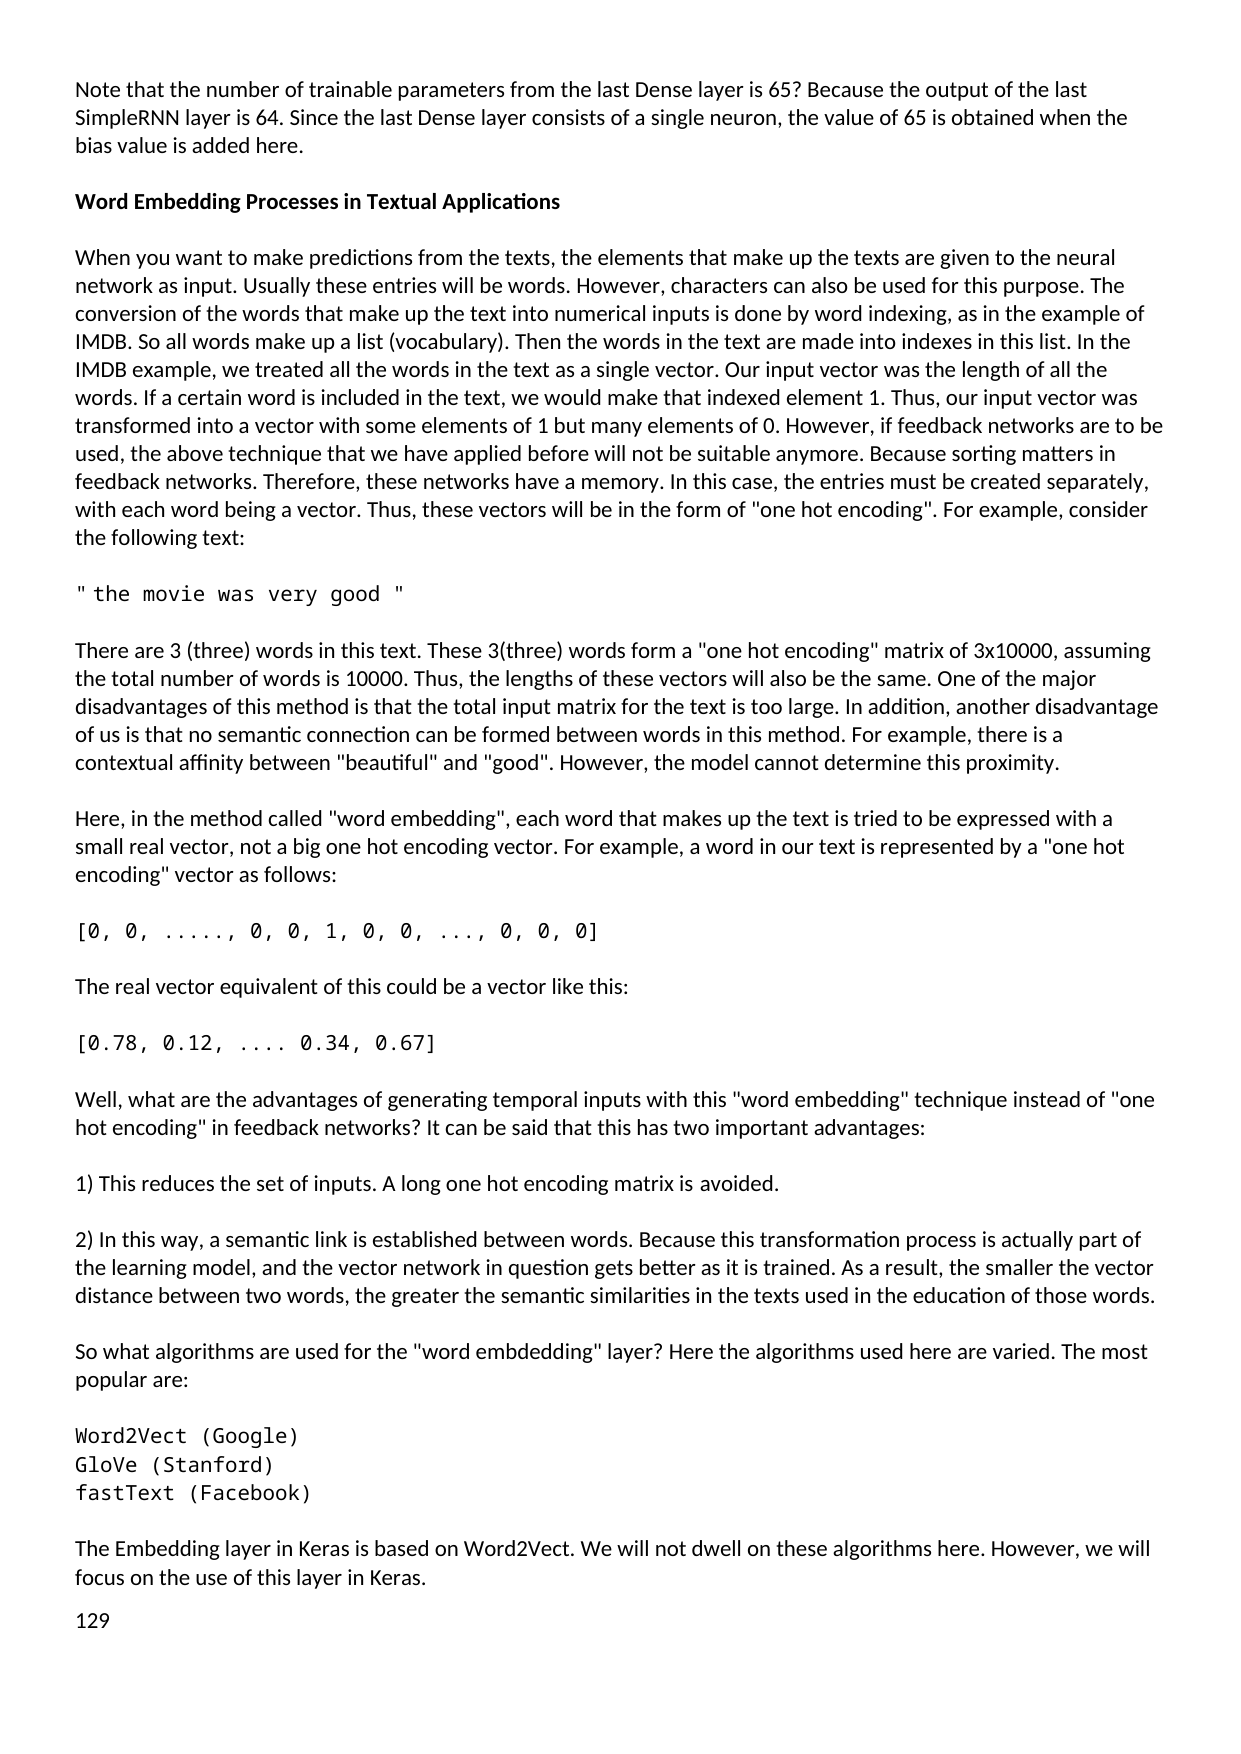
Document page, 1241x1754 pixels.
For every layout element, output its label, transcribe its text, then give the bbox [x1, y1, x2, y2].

text The real vector equivalent of this could be a vector like this: [75, 972, 1165, 1001]
text " the movie was very good " [75, 579, 1165, 608]
text Word2Vect (Google) [75, 1421, 1165, 1450]
text [0, 0, ....., 0, 0, 1, 0, 0, ..., 0, 0, 0] [75, 916, 1165, 944]
text So what algorithms are used for the "word embdedding" layer? Here the algorithms used here are varied. The most popular are: [75, 1337, 1165, 1393]
text Well, what are the advantages of generating temporal inputs with this "word embedding" technique instead of "one hot encoding" in feedback networks? It can be said that this has two important advantages: [75, 1085, 1165, 1141]
text fastText (Facebook) [75, 1478, 1165, 1507]
text The Embedding layer in Keras is based on Word2Vect. We will not dwell on these algorithms here. However, we will focus on the use of this layer in Keras. [75, 1534, 1165, 1591]
text 2) In this way, a semantic link is established between words. Because this transformation process is actually part of the learning model, and the vector network in question gets better as it is trained. As a result, the smaller the vector distance between two words, the greater the semantic similarities in the texts used in the education of those words. [75, 1225, 1165, 1309]
text Word Embedding Processes in Textual Applications [75, 187, 1165, 215]
text 1) This reduces the set of inputs. A long one hot encoding matrix is ​​avoided. [75, 1169, 1165, 1197]
text Here, in the method called "word embedding", each word that makes up the text is tried to be expressed with a small real vector, not a big one hot encoding vector. For example, a word in our text is represented by a "one hot encoding" vector as follows: [75, 804, 1165, 888]
text When you want to make predictions from the texts, the elements that make up the texts are given to the neural network as input. Usually these entries will be words. However, characters can also be used for this purpose. The conversion of the words that make up the text into numerical inputs is done by word indexing, as in the example of IMDB. So all words make up a list (vocabulary). Then the words in the text are made into indexes in this list. In the IMDB example, we treated all the words in the text as a single vector. Our input vector was the length of all the words. If a certain word is included in the text, we would make that indexed element 1. Thus, our input vector was transformed into a vector with some elements of 1 but many elements of 0. However, if feedback networks are to be used, the above technique that we have applied before will not be suitable anymore. Because sorting matters in feedback networks. Therefore, these networks have a memory. In this case, the entries must be created separately, with each word being a vector. Thus, these vectors will be in the form of "one hot encoding". For example, consider the following text: [75, 243, 1165, 551]
text GloVe (Stanford) [75, 1450, 1165, 1478]
text Note that the number of trainable parameters from the last Dense layer is 65? Because the output of the last SimpleRNN layer is 64. Since the last Dense layer consists of a single neuron, the value of 65 is obtained when the bias value is added here. [75, 75, 1165, 159]
text There are 3 (three) words in this text. These 3(three) words form a "one hot encoding" matrix of 3x10000, assuming the total number of words is 10000. Thus, the lengths of these vectors will also be the same. One of the major disadvantages of this method is that the total input matrix for the text is too large. In addition, another disadvantage of us is that no semantic connection can be formed between words in this method. For example, there is a contextual affinity between "beautiful" and "good". However, the model cannot determine this proximity. [75, 636, 1165, 776]
text [0.78, 0.12, .... 0.34, 0.67] [75, 1028, 1165, 1057]
